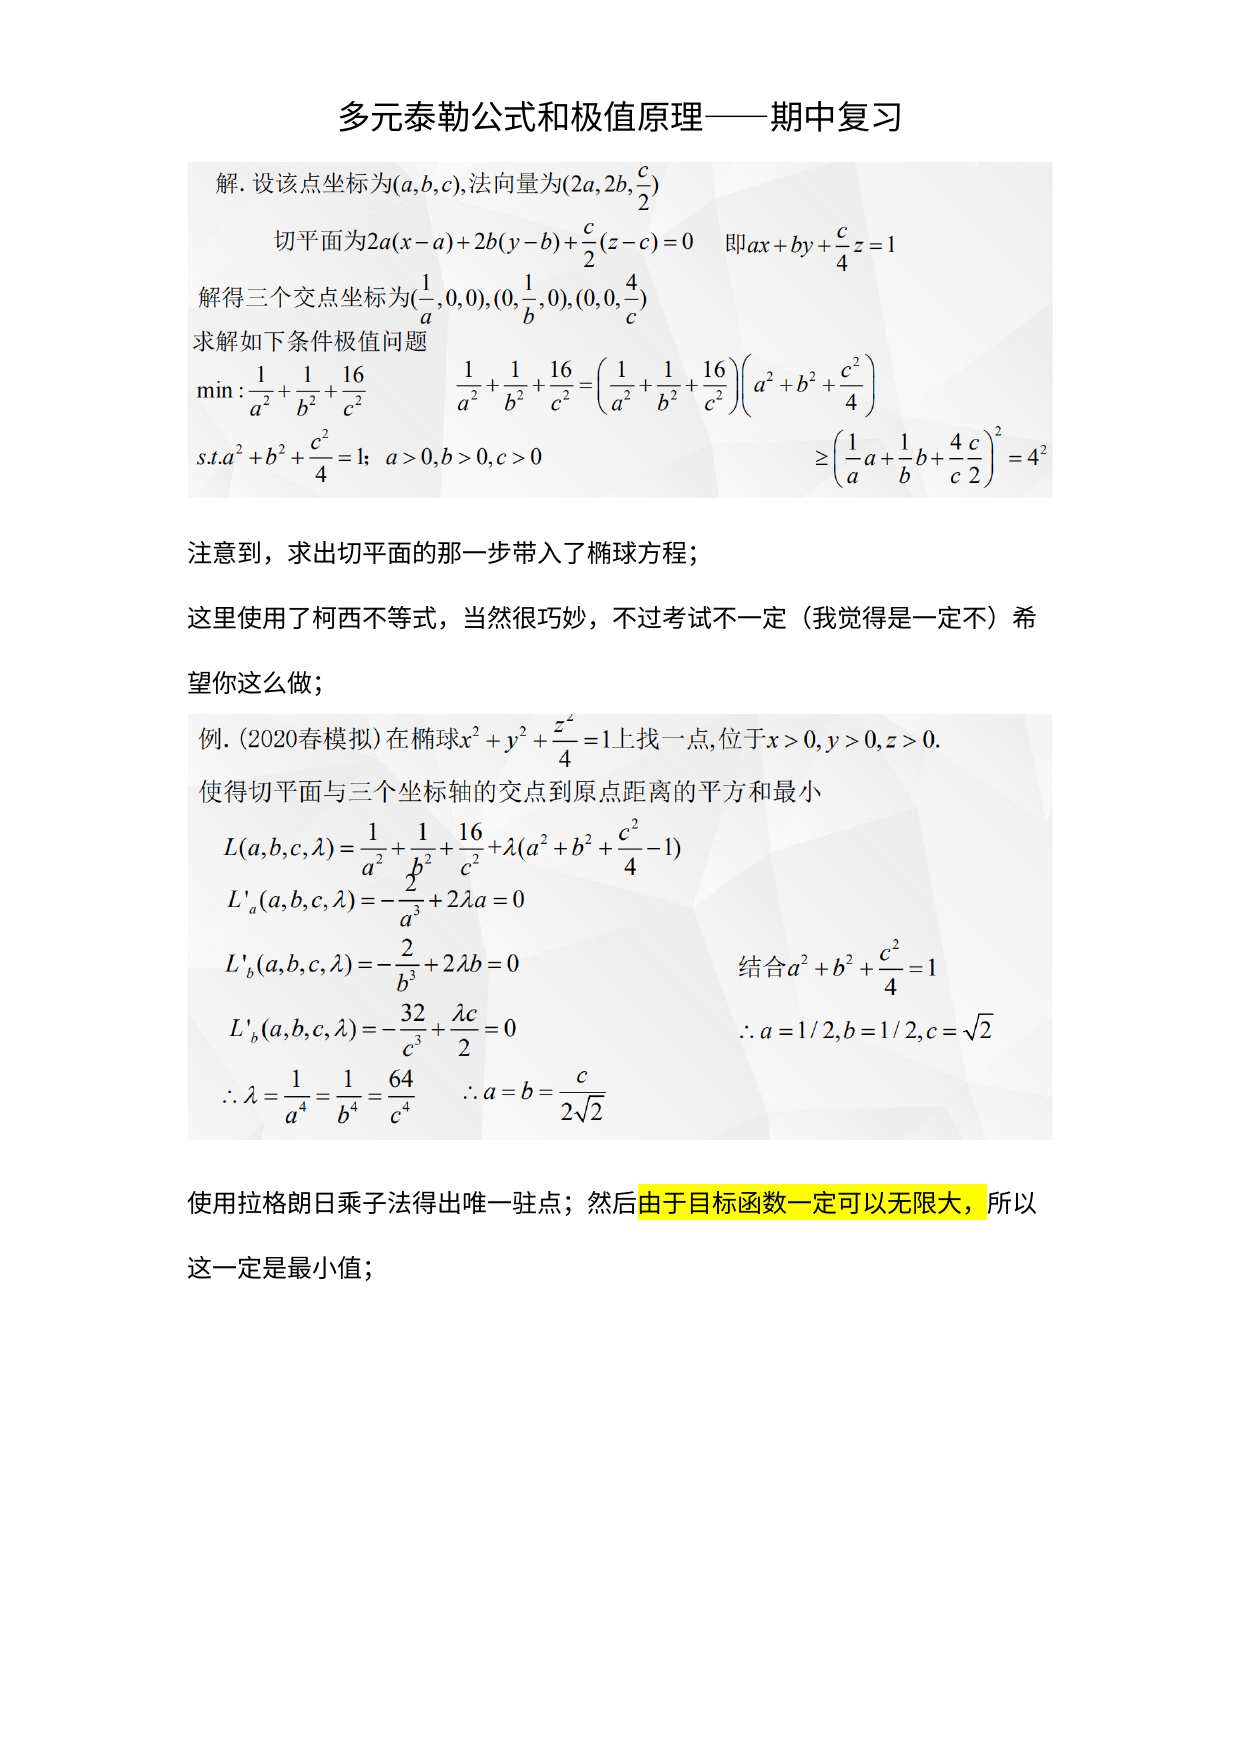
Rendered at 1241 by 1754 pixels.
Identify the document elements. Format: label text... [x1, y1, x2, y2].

list 这里使用了柯西不等式，当然很巧妙，不过考试不一定（我觉得是一定不）希望你这么做； [187, 584, 1053, 714]
picture [187, 162, 1053, 498]
list 使用拉格朗日乘子法得出唯一驻点；然后由于目标函数一定可以无限大，所以这一定是最小值； [187, 1169, 1053, 1299]
list 注意到，求出切平面的那一步带入了椭球方程； [187, 519, 1053, 584]
picture [187, 714, 1053, 1140]
